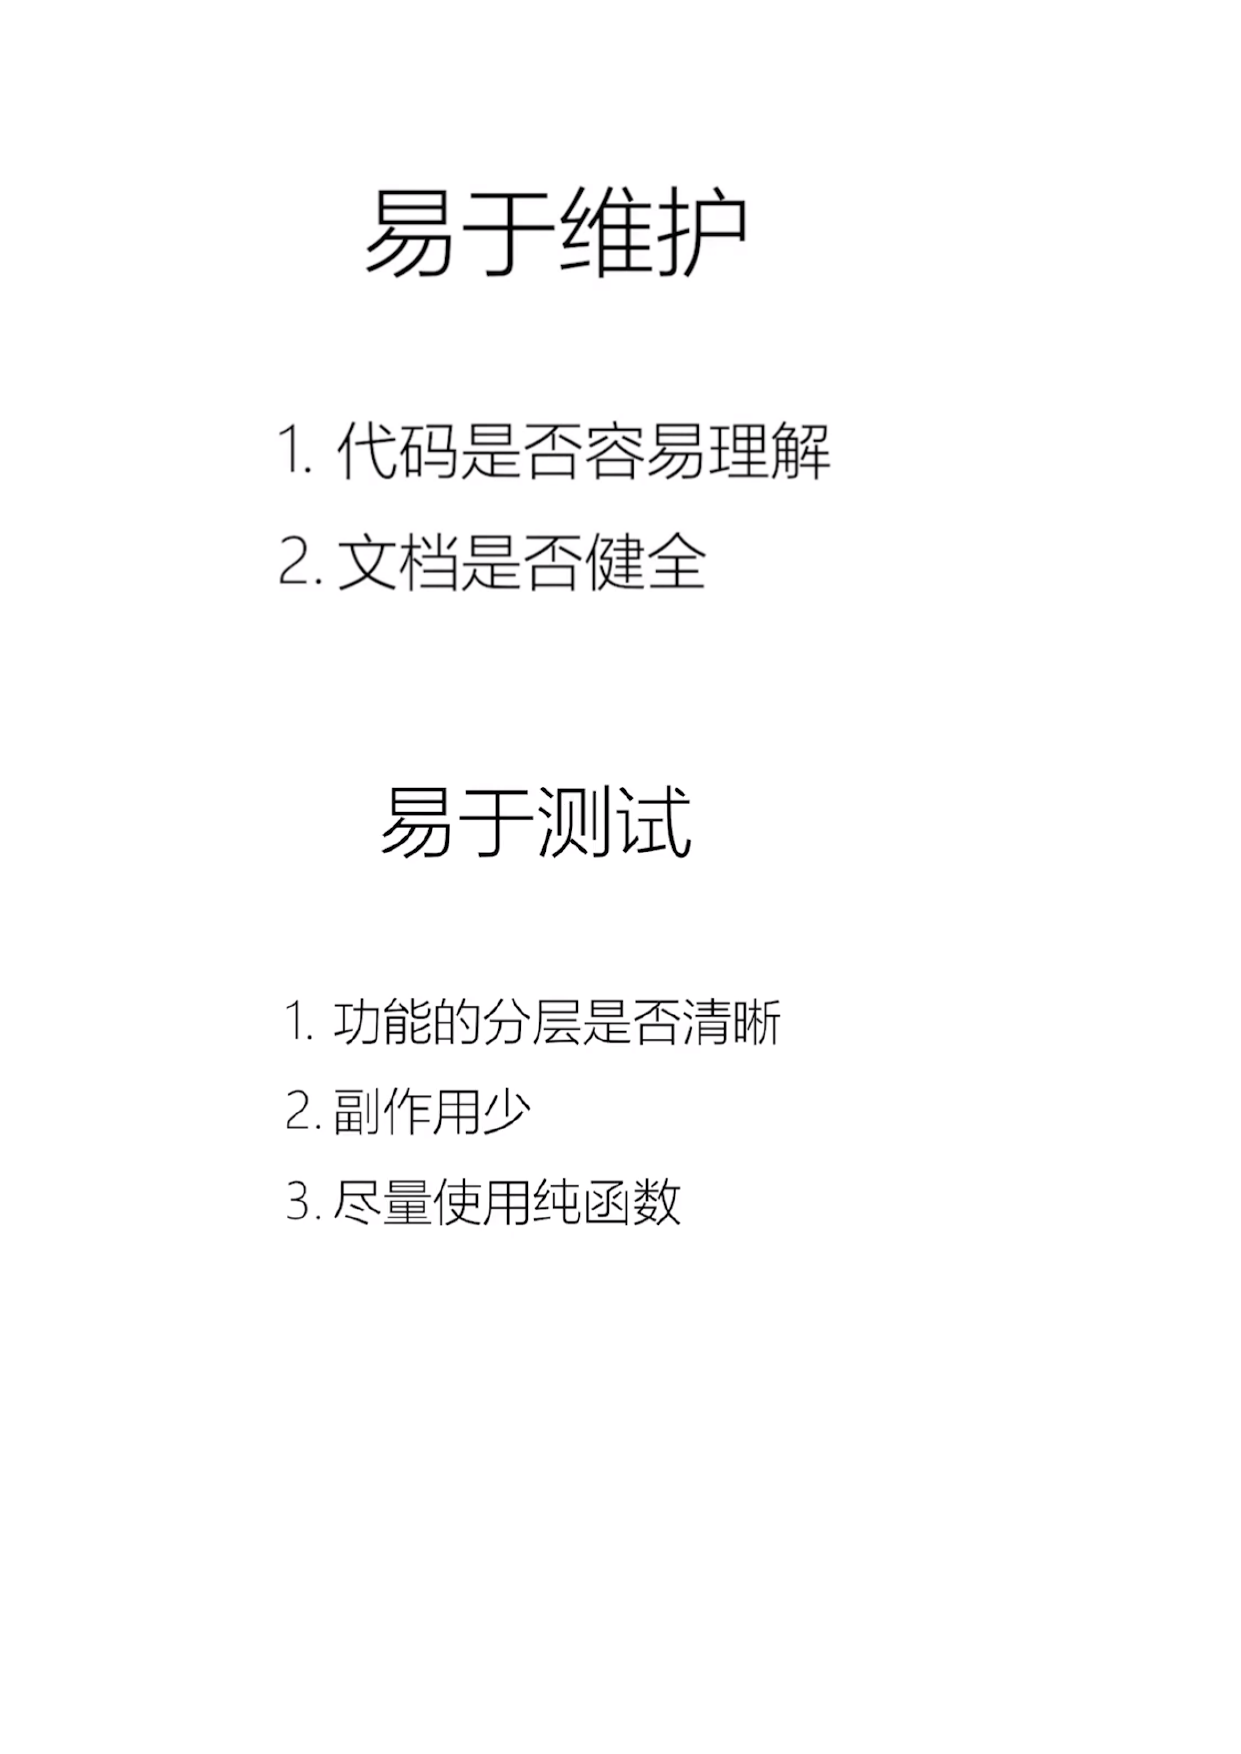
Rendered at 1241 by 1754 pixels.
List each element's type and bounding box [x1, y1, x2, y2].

picture [150, 162, 1014, 666]
picture [150, 714, 1014, 1291]
